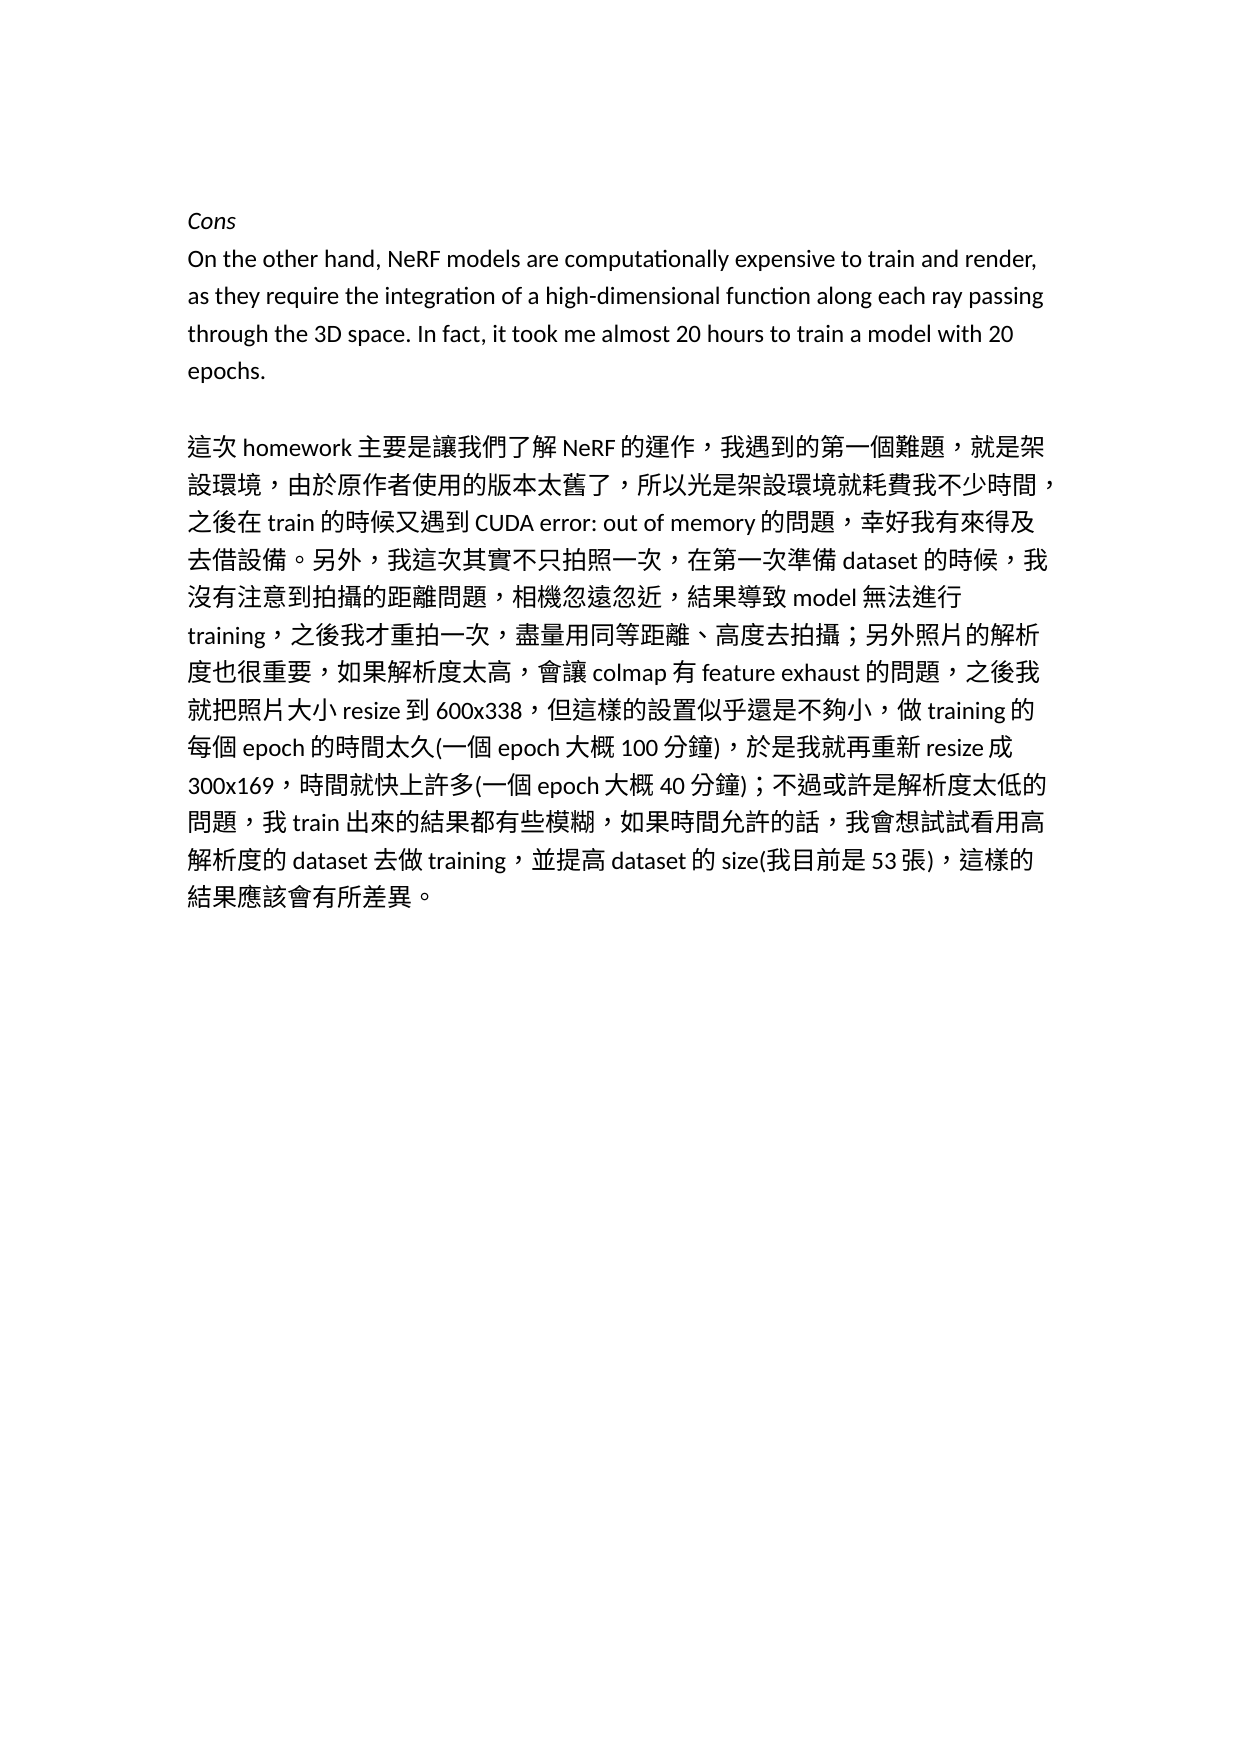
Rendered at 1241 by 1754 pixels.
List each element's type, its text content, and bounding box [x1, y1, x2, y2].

text 這次homework主要是讓我們了解NeRF的運作，我遇到的第一個難題，就是架設環境，由於原作者使用的版本太舊了，所以光是架設環境就耗費我不少時間，之後在train的時候又遇到CUDA error: out of memory的問題，幸好我有來得及去借設備。另外，我這次其實不只拍照一次，在第一次準備dataset的時候，我沒有注意到拍攝的距離問題，相機忽遠忽近，結果導致model無法進行training，之後我才重拍一次，盡量用同等距離、高度去拍攝；另外照片的解析度也很重要，如果解析度太高，會讓colmap有feature exhaust的問題，之後我就把照片大小resize到600x338，但這樣的設置似乎還是不夠小，做training的每個epoch的時間太久(一個epoch大概100分鐘)，於是我就再重新resize成300x169，時間就快上許多(一個epoch大概40分鐘)；不過或許是解析度太低的問題，我train出來的結果都有些模糊，如果時間允許的話，我會想試試看用高解析度的dataset去做training，並提高dataset的size(我目前是53張)，這樣的結果應該會有所差異。 [187, 427, 1053, 914]
text Cons [187, 202, 1053, 239]
text On the other hand, NeRF models are computationally expensive to train and render, as they require the integration of a high-dimensional function along each ray passing through the 3D space. In fact, it took me almost 20 hours to train a model with 20 epochs. [187, 239, 1053, 389]
